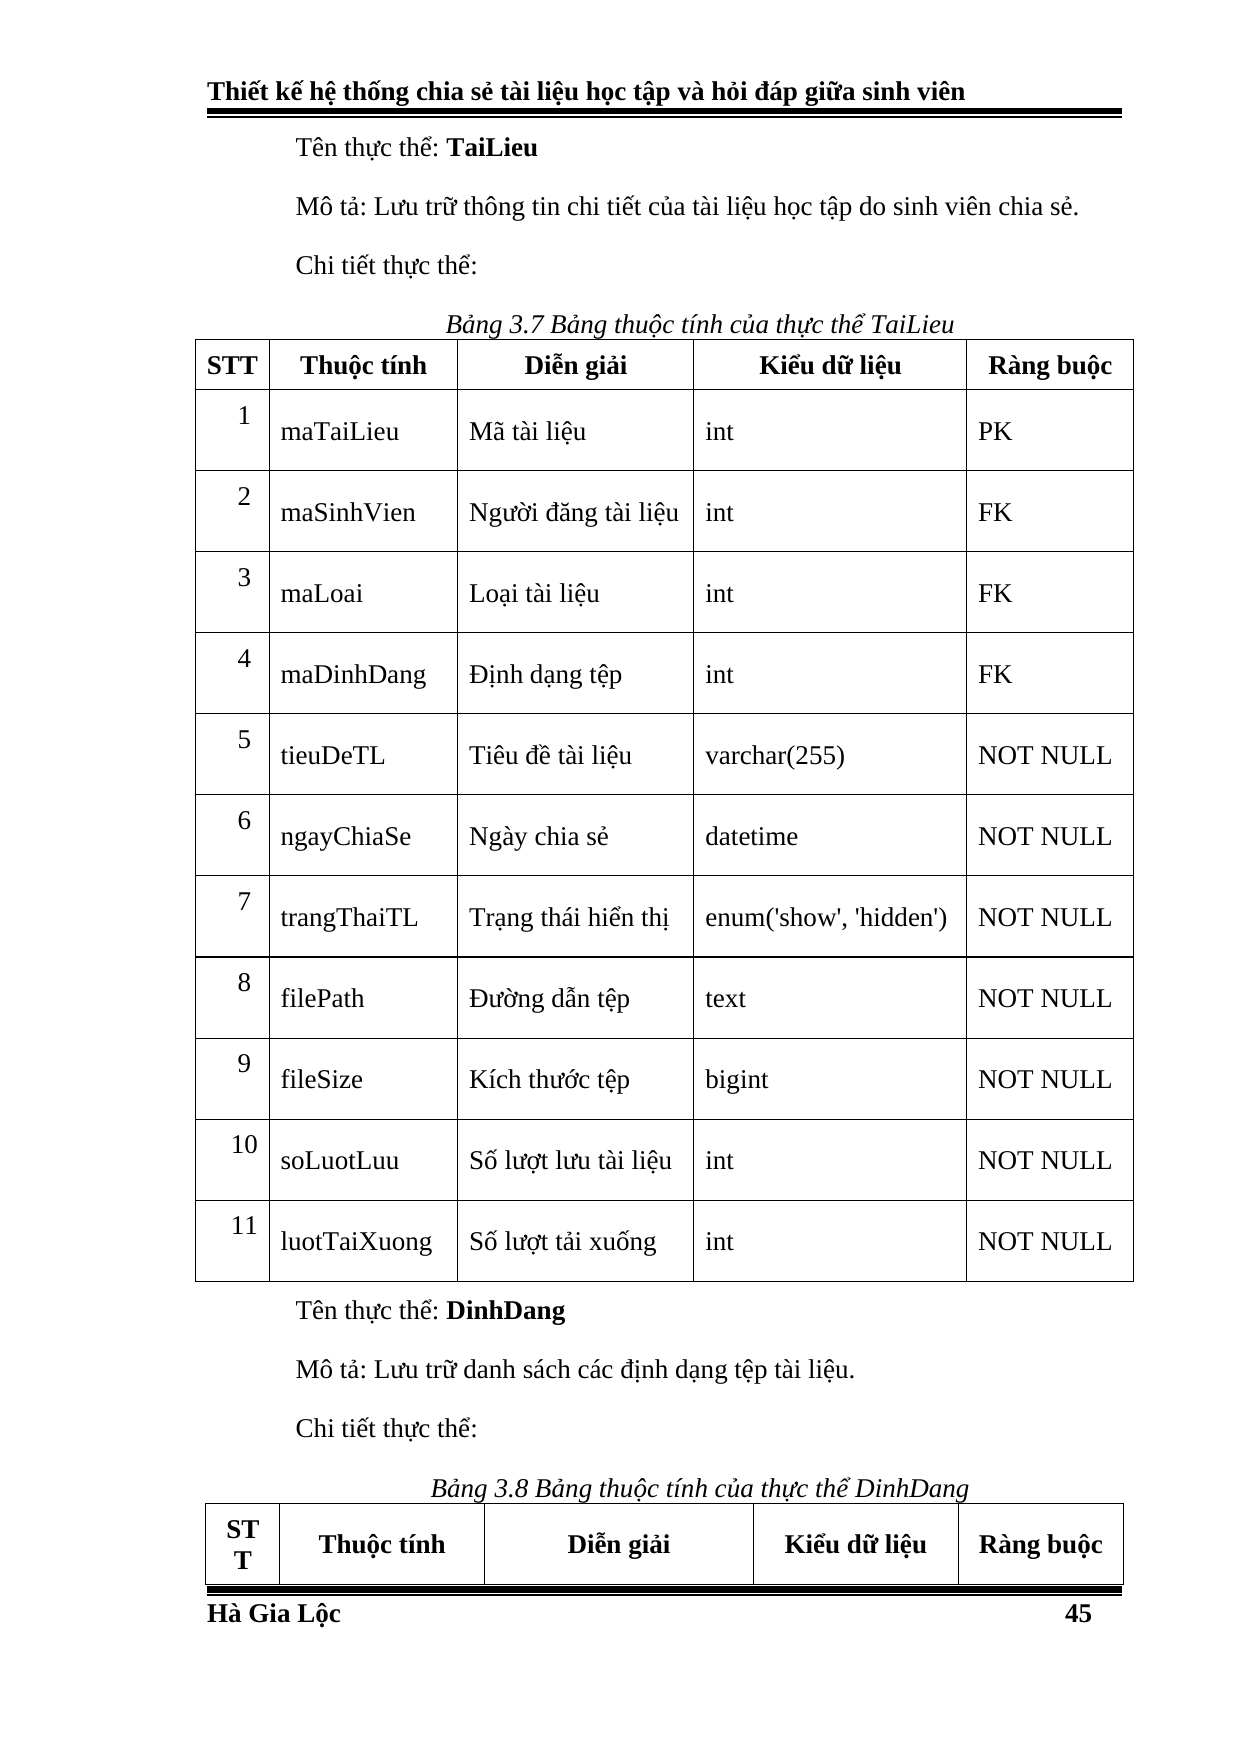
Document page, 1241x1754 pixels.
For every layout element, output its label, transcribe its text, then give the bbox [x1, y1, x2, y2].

table_cell int [694, 633, 966, 713]
table_cell FK [967, 552, 1133, 632]
table_cell Định dạng tệp [458, 633, 693, 713]
table_cell [196, 633, 269, 713]
table_cell [196, 1039, 269, 1118]
table_cell FK [967, 633, 1133, 713]
table_cell [196, 876, 269, 956]
table_cell Số lượt lưu tài liệu [458, 1120, 693, 1199]
table_cell Kích thước tệp [458, 1039, 693, 1118]
table_cell enum('show', 'hidden') [694, 876, 966, 956]
table_cell Trạng thái hiển thị [458, 876, 693, 956]
table_cell NOT NULL [967, 958, 1133, 1037]
table_header STT [206, 1504, 279, 1584]
table_cell filePath [270, 958, 457, 1037]
table_cell [196, 1120, 269, 1199]
table_cell [196, 958, 269, 1037]
table_cell int [694, 1201, 966, 1281]
table_header Kiểu dữ liệu [694, 340, 966, 389]
table_header Ràng buộc [967, 340, 1133, 389]
table_cell datetime [694, 795, 966, 875]
table_header Kiểu dữ liệu [754, 1504, 958, 1584]
table_cell Loại tài liệu [458, 552, 693, 632]
table_cell maSinhVien [270, 471, 457, 551]
text Mô tả: Lưu trữ danh sách các định dạng tệp tài liệu. [207, 1353, 1122, 1384]
table_cell maTaiLieu [270, 390, 457, 470]
table_cell FK [967, 471, 1133, 551]
table_cell NOT NULL [967, 876, 1133, 956]
table_cell soLuotLuu [270, 1120, 457, 1199]
table_header STT [196, 340, 269, 389]
table_header Diễn giải [485, 1504, 753, 1584]
table_cell Ngày chia sẻ [458, 795, 693, 875]
table_cell PK [967, 390, 1133, 470]
table_cell maDinhDang [270, 633, 457, 713]
text Chi tiết thực thể: [207, 249, 1122, 280]
table_cell [196, 552, 269, 632]
table_header Ràng buộc [959, 1504, 1123, 1584]
table_cell [196, 714, 269, 794]
table_cell Đường dẫn tệp [458, 958, 693, 1037]
table_cell Tiêu đề tài liệu [458, 714, 693, 794]
table_cell int [694, 390, 966, 470]
table_cell int [694, 1120, 966, 1199]
table_header Thuộc tính [270, 340, 457, 389]
table_cell fileSize [270, 1039, 457, 1118]
text Mô tả: Lưu trữ thông tin chi tiết của tài liệu học tập do sinh viên chia sẻ. [207, 190, 1122, 221]
table_cell NOT NULL [967, 1120, 1133, 1199]
table_cell NOT NULL [967, 714, 1133, 794]
table_cell NOT NULL [967, 1201, 1133, 1281]
table_cell Người đăng tài liệu [458, 471, 693, 551]
table_cell varchar(255) [694, 714, 966, 794]
table_header Thuộc tính [280, 1504, 484, 1584]
table_cell [196, 795, 269, 875]
table_cell int [694, 471, 966, 551]
table_cell Số lượt tải xuống [458, 1201, 693, 1281]
table_cell NOT NULL [967, 1039, 1133, 1118]
table_cell Mã tài liệu [458, 390, 693, 470]
text Tên thực thể: TaiLieu [207, 131, 1122, 162]
table_cell [196, 390, 269, 470]
table_cell tieuDeTL [270, 714, 457, 794]
text Chi tiết thực thể: [207, 1412, 1122, 1444]
text Tên thực thể: DinhDang [207, 1294, 1122, 1325]
table_cell trangThaiTL [270, 876, 457, 956]
table_cell ngayChiaSe [270, 795, 457, 875]
table_cell maLoai [270, 552, 457, 632]
table_header Diễn giải [458, 340, 693, 389]
table_cell text [694, 958, 966, 1037]
table_cell NOT NULL [967, 795, 1133, 875]
table_cell bigint [694, 1039, 966, 1118]
table_cell int [694, 552, 966, 632]
text Bảng 3.8 Bảng thuộc tính của thực thể DinhDang [207, 1472, 1122, 1503]
table_cell [196, 471, 269, 551]
table_cell luotTaiXuong [270, 1201, 457, 1281]
text Bảng 3.7 Bảng thuộc tính của thực thể TaiLieu [207, 308, 1122, 339]
table_cell [196, 1201, 269, 1281]
